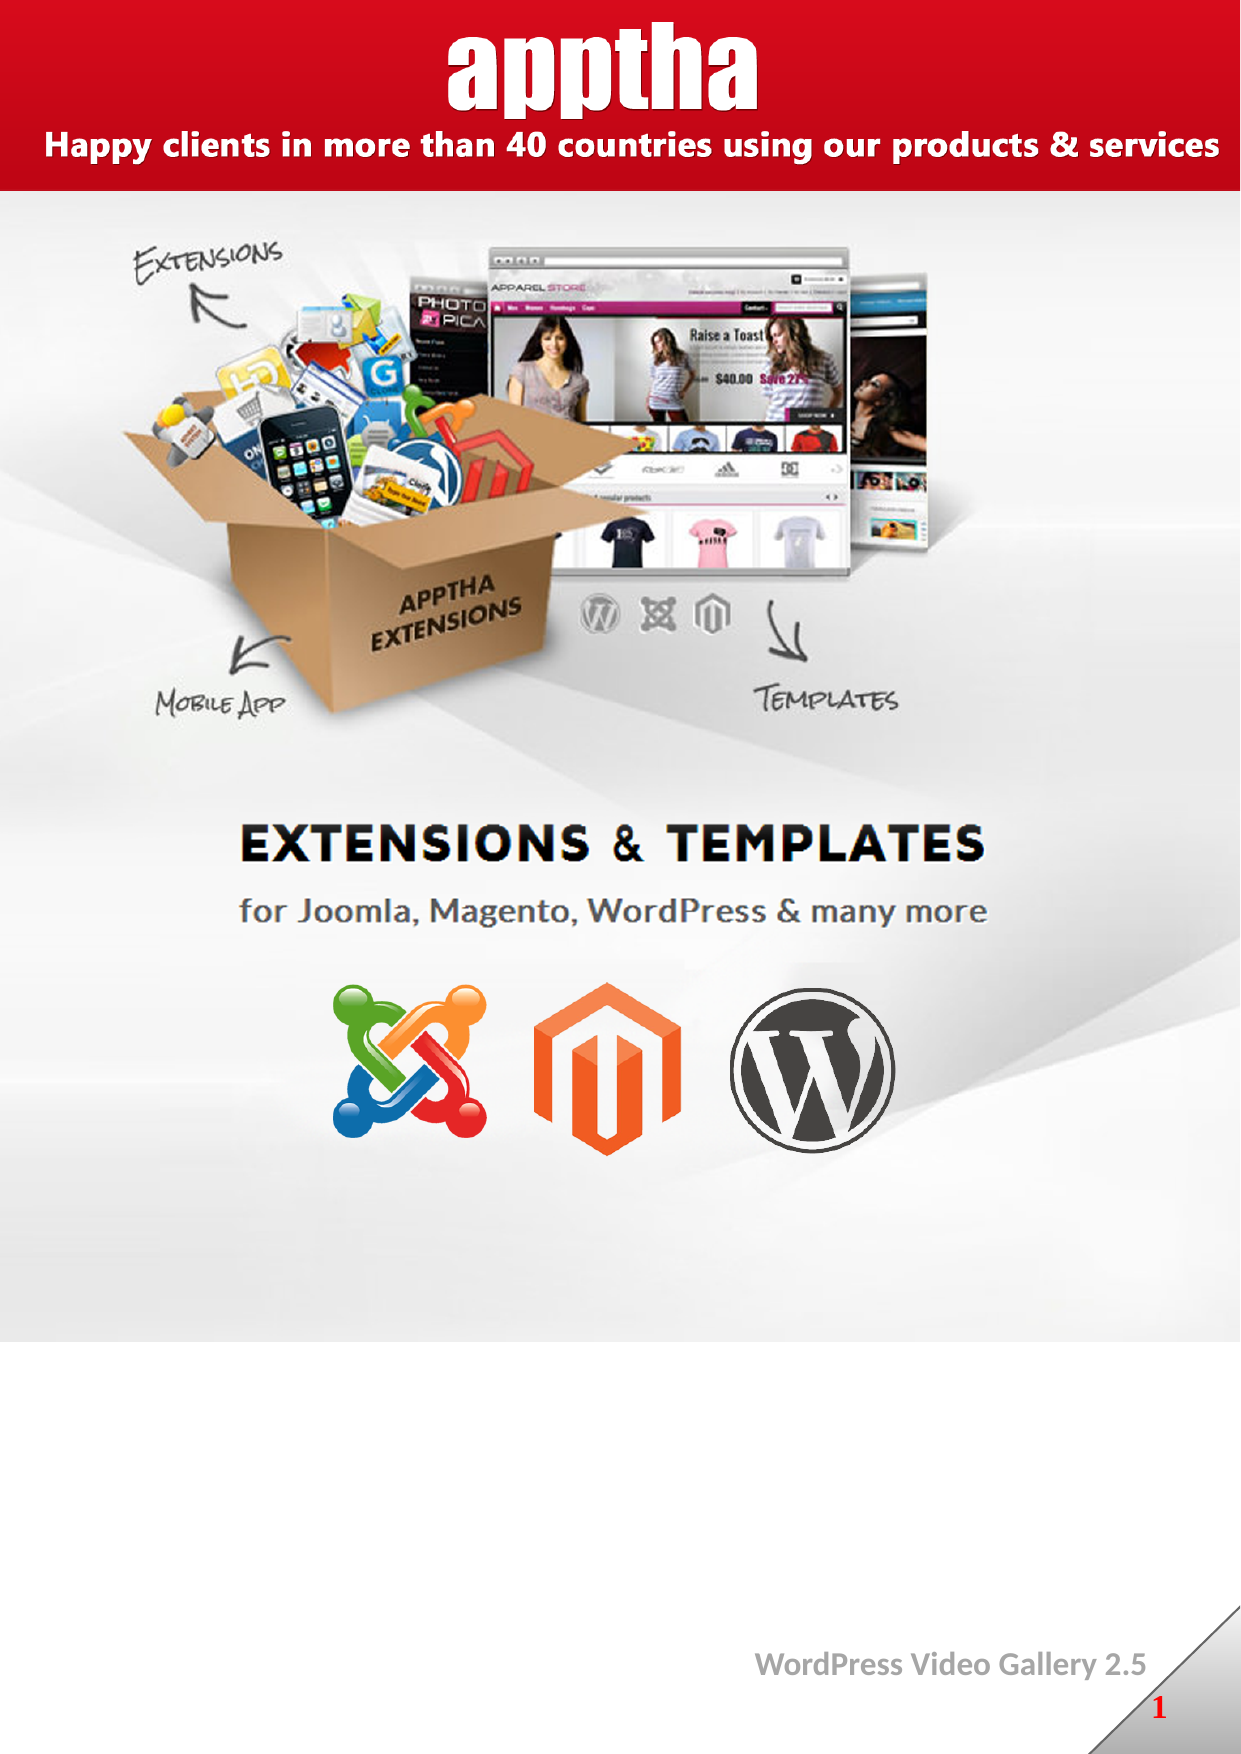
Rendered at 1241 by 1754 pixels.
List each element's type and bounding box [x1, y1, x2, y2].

picture [0, 0, 1241, 1342]
